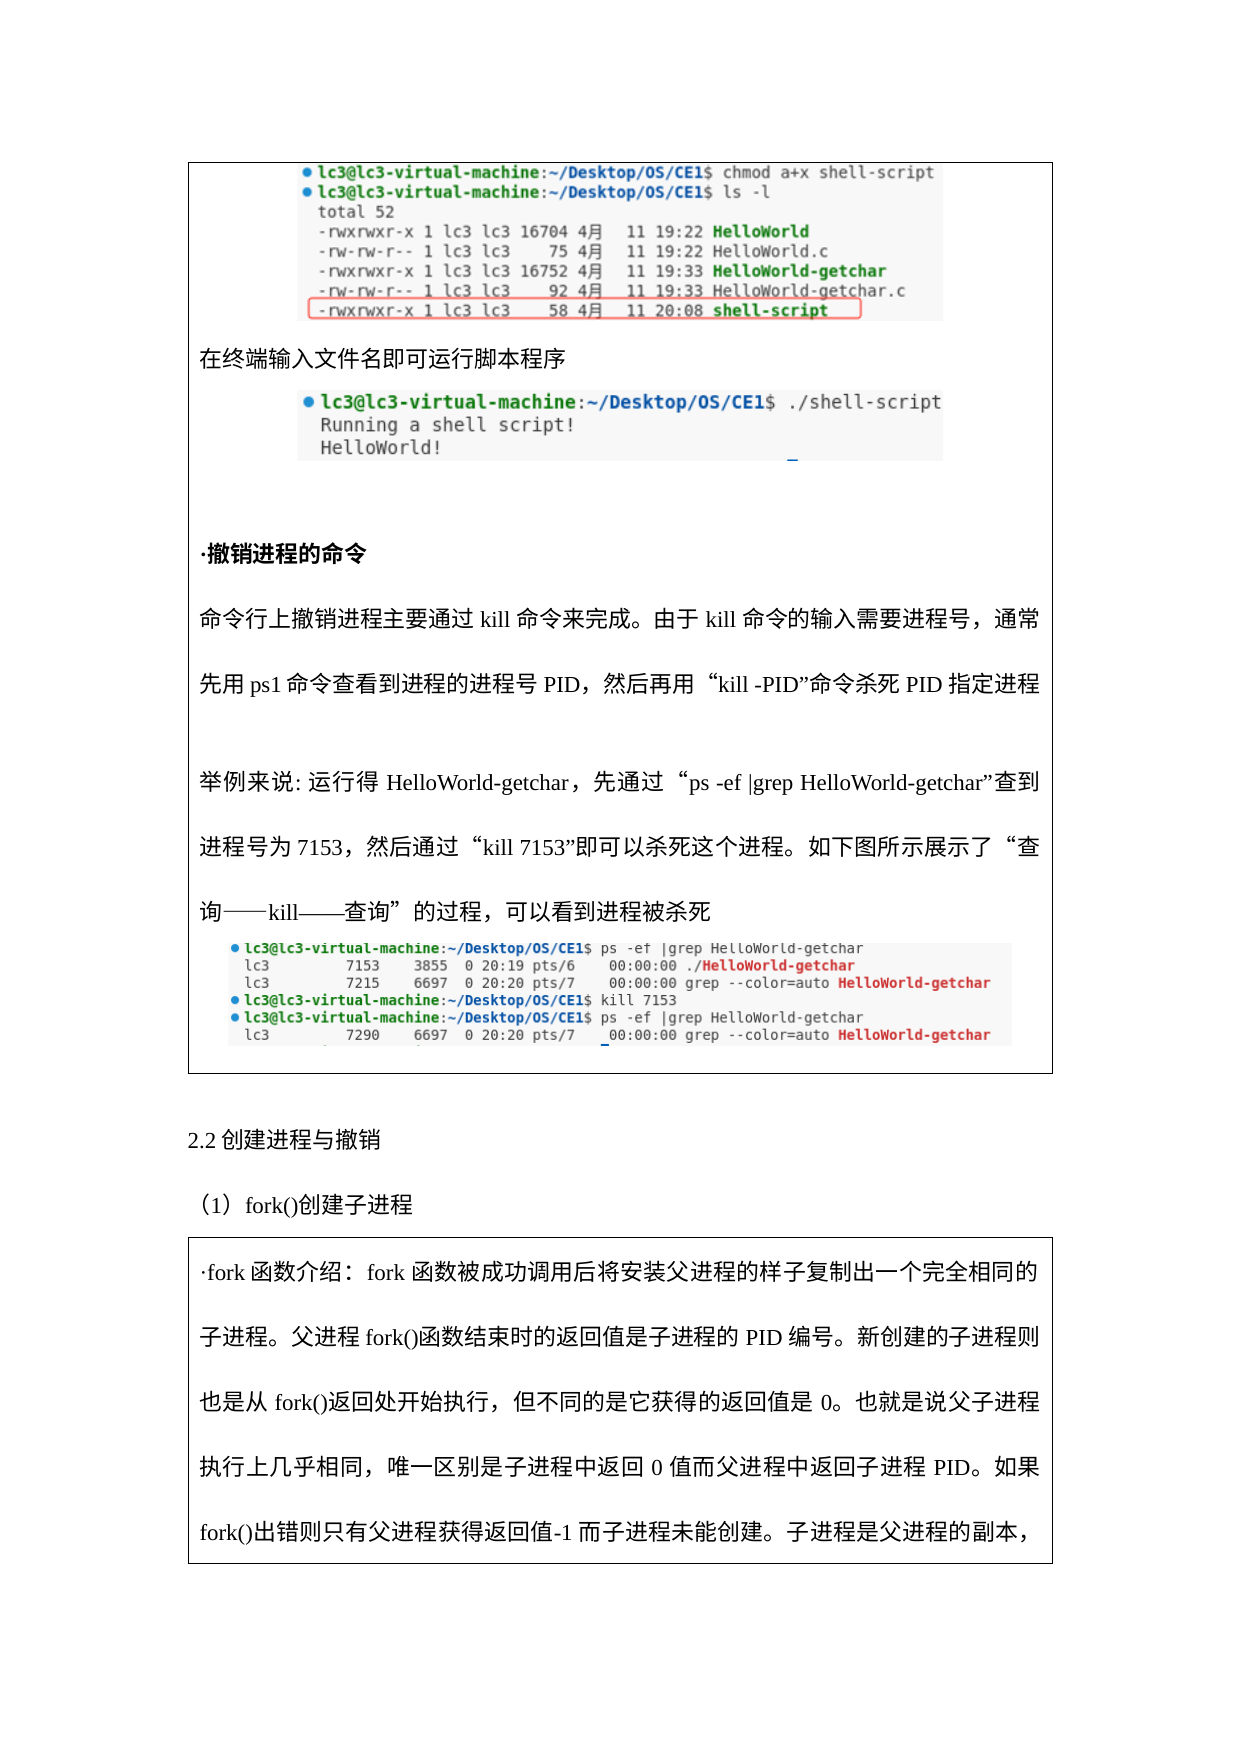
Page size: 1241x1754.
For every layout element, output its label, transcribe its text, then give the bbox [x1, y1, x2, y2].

picture [228, 943, 1012, 1046]
text 2.2创建进程与撤销 [187, 1107, 1053, 1172]
picture [297, 390, 943, 461]
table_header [189, 1238, 1052, 1563]
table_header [189, 163, 1052, 1073]
picture [297, 163, 943, 321]
text （1）fork()创建子进程 [187, 1172, 1053, 1237]
